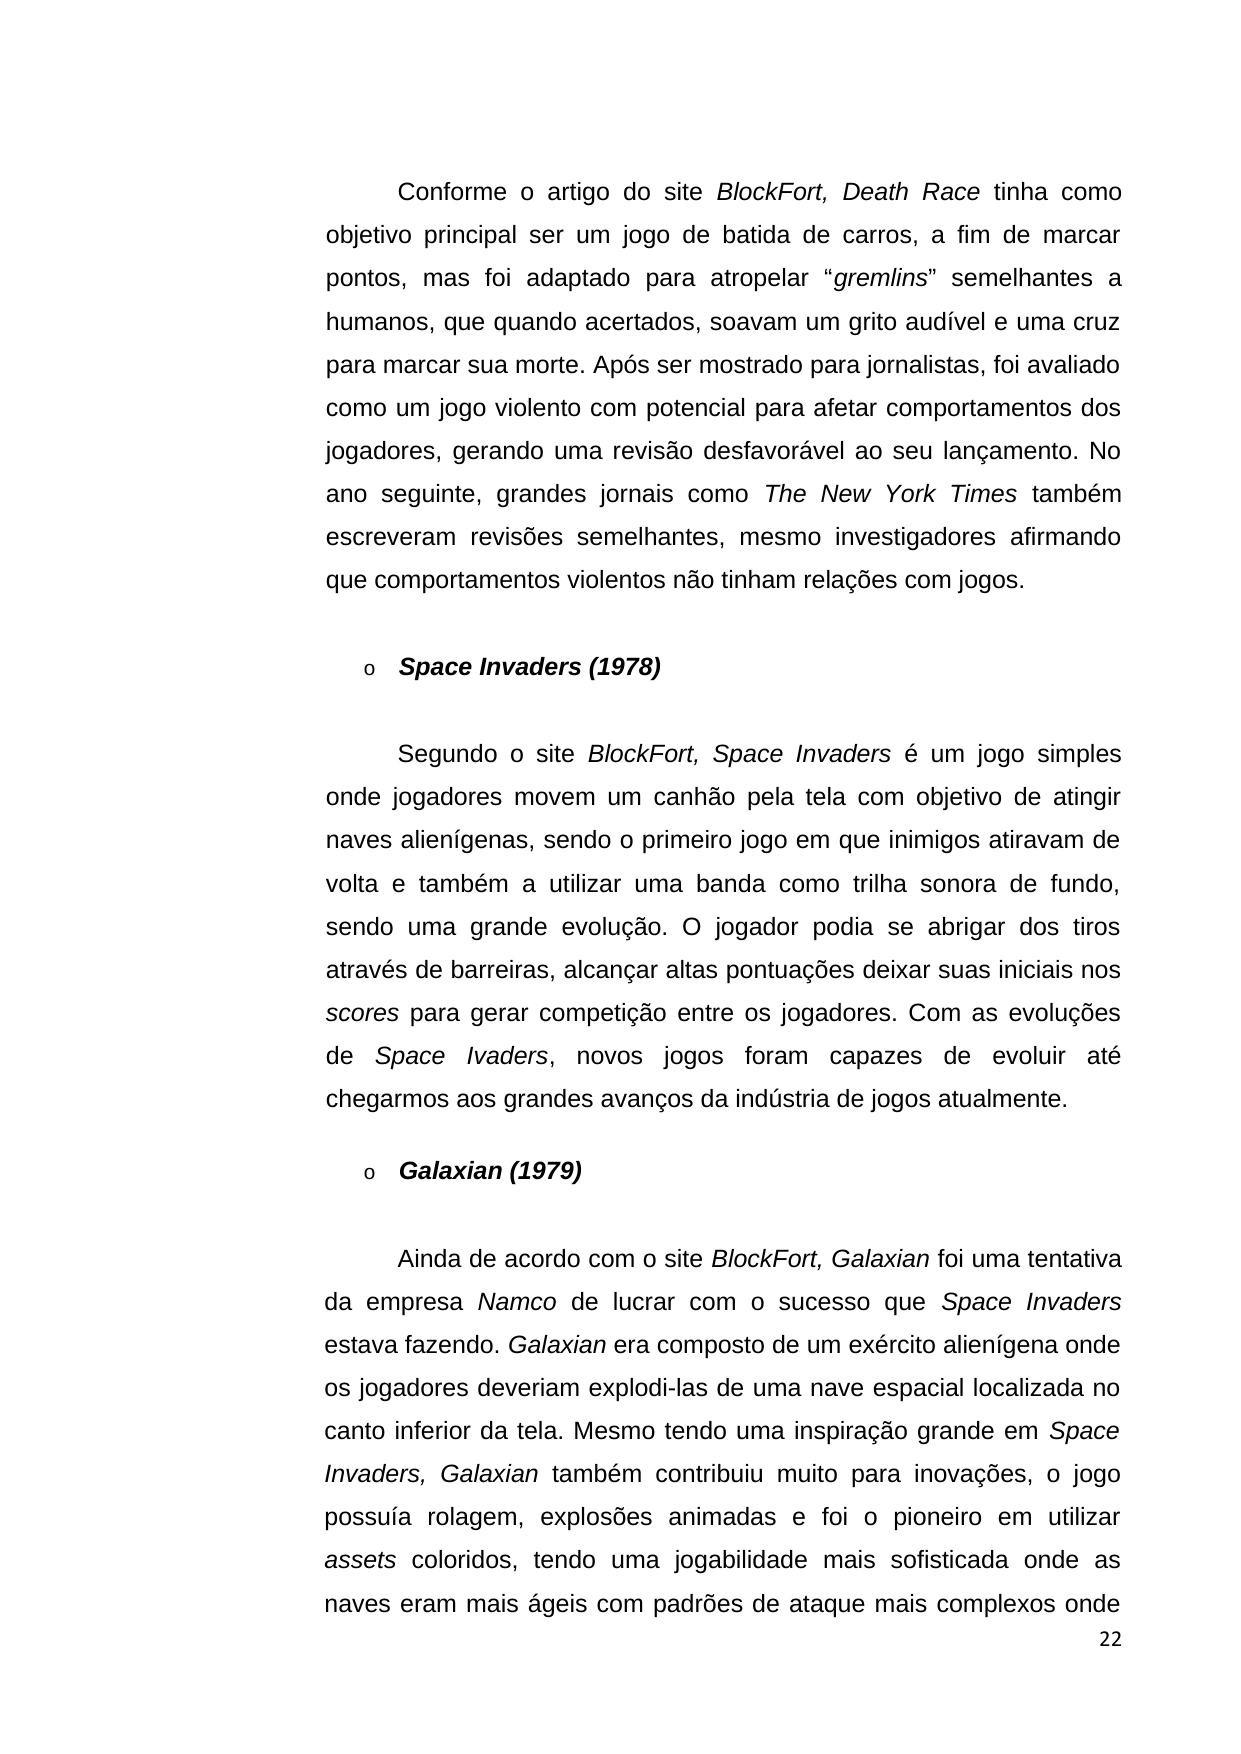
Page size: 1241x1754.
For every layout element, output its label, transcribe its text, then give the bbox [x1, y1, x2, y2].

text Segundo o site BlockFort, Space Invaders é um jogo simples onde jogadores movem um canhão pela tela com objetivo de atingir naves alienígenas, sendo o primeiro jogo em que inimigos atiravam de volta e também a utilizar uma banda como trilha sonora de fundo, sendo uma grande evolução. O jogador podia se abrigar dos tiros através de barreiras, alcançar altas pontuações deixar suas iniciais nos scores para gerar competição entre os jogadores. Com as evoluções de Space Ivaders, novos jogos foram capazes de evoluir até chegarmos aos grandes avanços da indústria de jogos atualmente. [326, 739, 1122, 1113]
text Conforme o artigo do site BlockFort, Death Race tinha como objetivo principal ser um jogo de batida de carros, a fim de marcar pontos, mas foi adaptado para atropelar “gremlins” semelhantes a humanos, que quando acertados, soavam um grito audível e uma cruz para marcar sua morte. Após ser mostrado para jornalistas, foi avaliado como um jogo violento com potencial para afetar comportamentos dos jogadores, gerando uma revisão desfavorável ao seu lançamento. No ano seguinte, grandes jornais como The New York Times também escreveram revisões semelhantes, mesmo investigadores afirmando que comportamentos violentos não tinham relações com jogos. [326, 177, 1122, 594]
list Space Invaders (1978) [363, 652, 1122, 681]
list Galaxian (1979) [363, 1156, 1122, 1186]
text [324, 1244, 1122, 1617]
